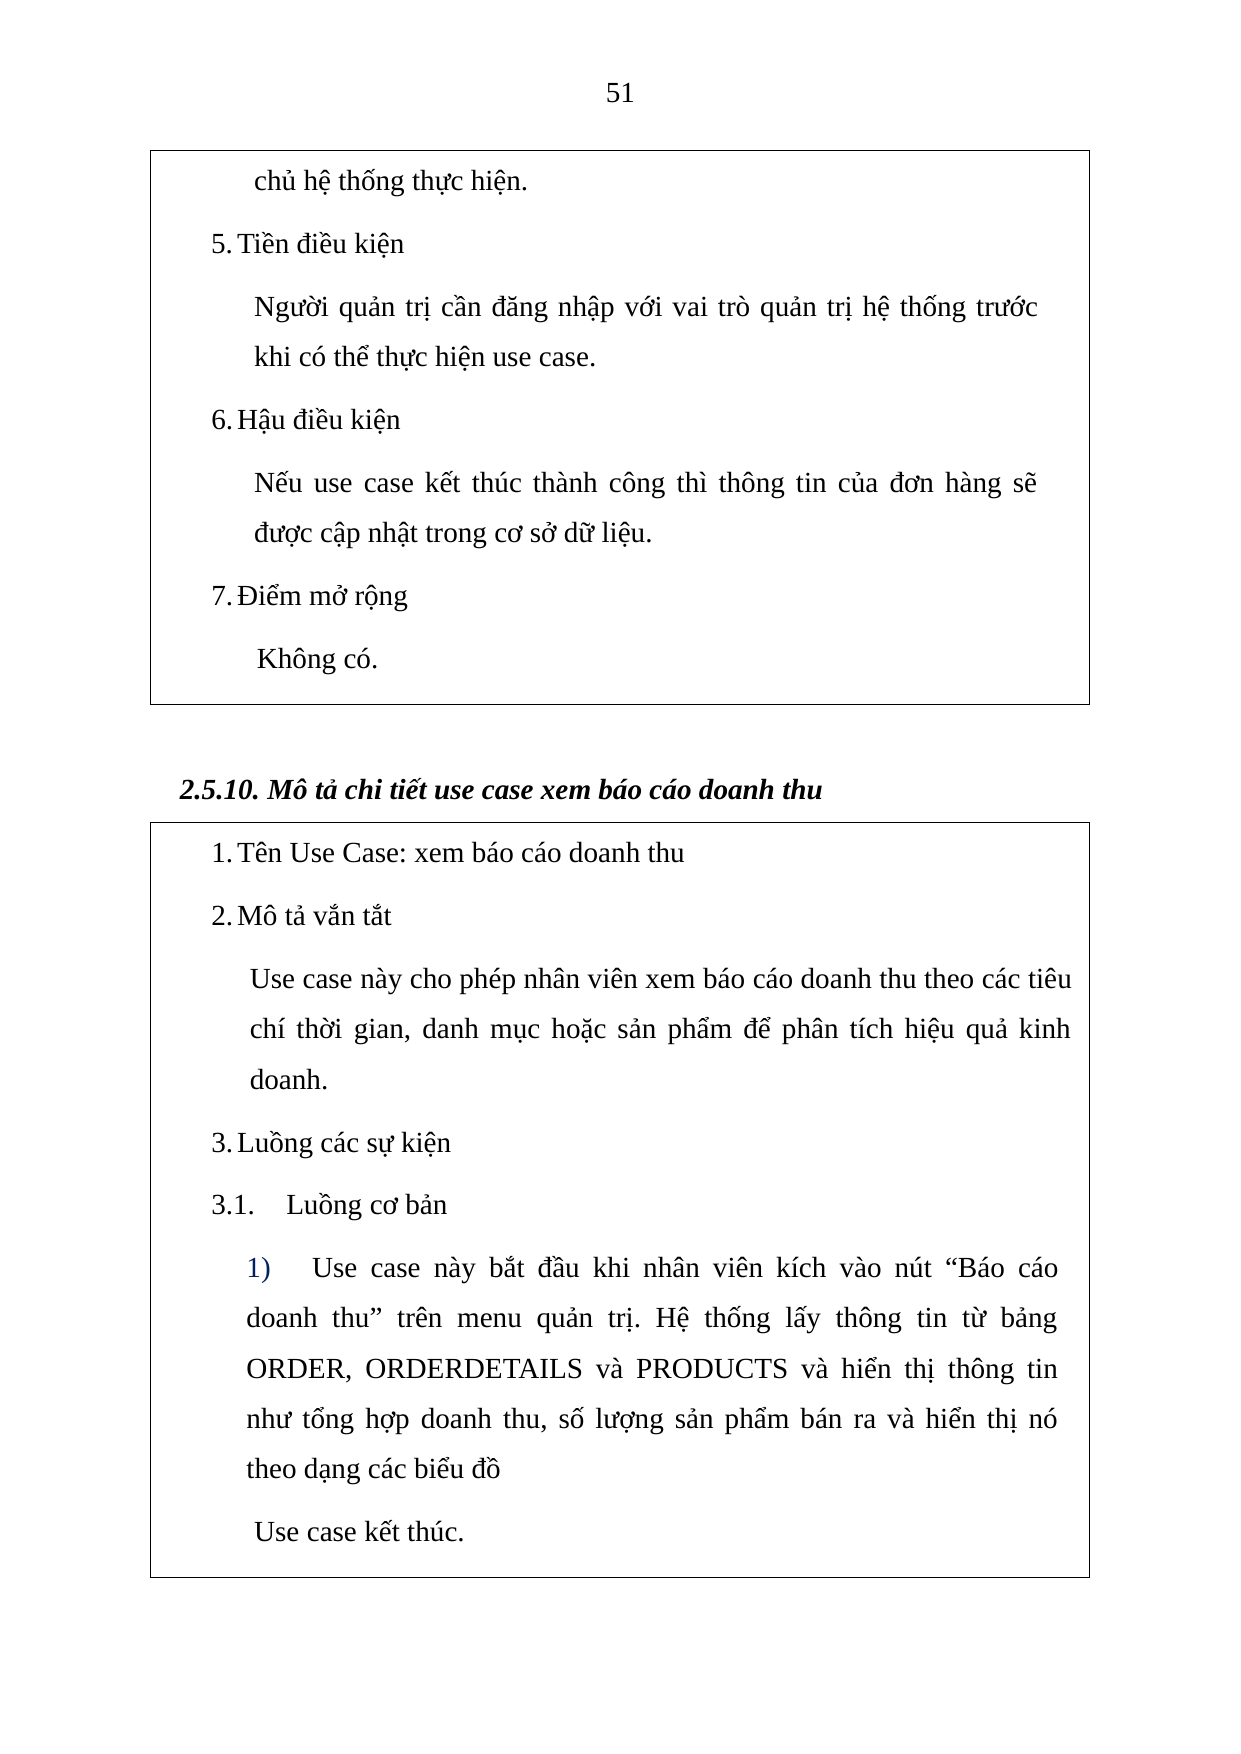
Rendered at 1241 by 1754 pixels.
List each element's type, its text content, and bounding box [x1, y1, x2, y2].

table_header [151, 151, 1089, 704]
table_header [151, 823, 1089, 1577]
text 2.5.10. Mô tả chi tiết use case xem báo cáo doanh thu [179, 772, 1090, 805]
